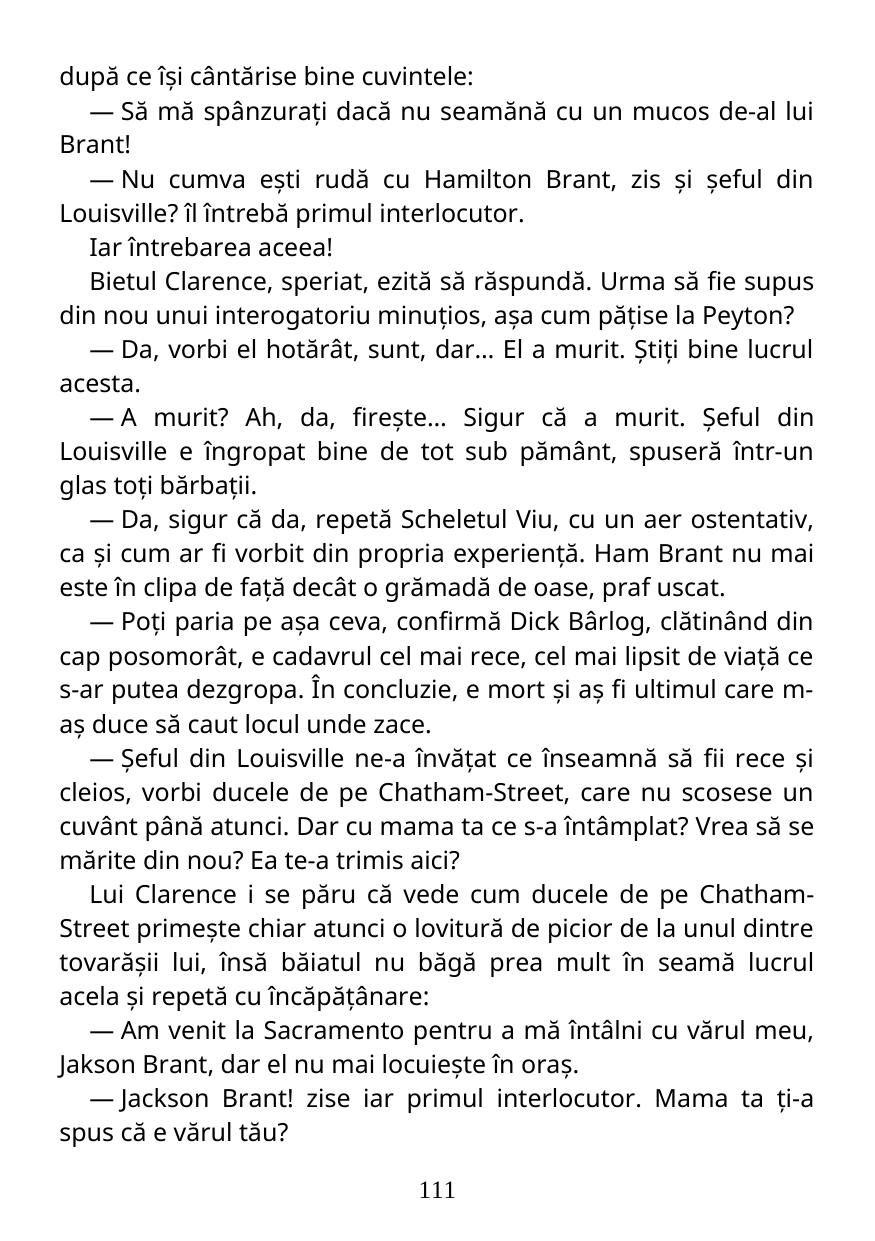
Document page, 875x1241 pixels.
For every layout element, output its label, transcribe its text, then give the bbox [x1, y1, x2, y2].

text — Să mă spânzuraţi dacă nu seamănă cu un mucos de-al lui Brant! [59, 93, 815, 161]
text — Nu cumva eşti rudă cu Hamilton Brant, zis şi şeful din Louisville? îl întrebă primul interlocutor. [59, 161, 815, 229]
text Lui Clarence i se păru că vede cum ducele de pe Chatham-Street primeşte chiar atunci o lovitură de picior de la unul dintre tovarăşii lui, însă băiatul nu băgă prea mult în seamă lucrul acela şi repetă cu încăpăţânare: [59, 877, 815, 1013]
text — Jackson Brant! zise iar primul interlocutor. Mama ta ţi-a spus că e vărul tău? [59, 1081, 815, 1149]
text — A murit? Ah, da, fireşte… Sigur că a murit. Şeful din Louisville e îngropat bine de tot sub pământ, spuseră într-un glas toţi bărbaţii. [59, 400, 815, 502]
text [59, 59, 815, 93]
text — Da, vorbi el hotărât, sunt, dar… El a murit. Ştiţi bine lucrul acesta. [59, 332, 815, 400]
text — Poţi paria pe aşa ceva, confirmă Dick Bârlog, clătinând din cap posomorât, e cadavrul cel mai rece, cel mai lipsit de viaţă ce s-ar putea dezgropa. În concluzie, e mort şi aş fi ultimul care m-aş duce să caut locul unde zace. [59, 604, 815, 740]
text Iar întrebarea aceea! [59, 229, 815, 263]
text Bietul Clarence, speriat, ezită să răspundă. Urma să fie supus din nou unui interogatoriu minuţios, aşa cum păţise la Peyton? [59, 263, 815, 332]
text — Da, sigur că da, repetă Scheletul Viu, cu un aer ostentativ, ca şi cum ar fi vorbit din propria experienţă. Ham Brant nu mai este în clipa de faţă decât o grămadă de oase, praf uscat. [59, 502, 815, 604]
text — Şeful din Louisville ne-a învăţat ce înseamnă să fii rece şi cleios, vorbi ducele de pe Chatham-Street, care nu scosese un cuvânt până atunci. Dar cu mama ta ce s-a întâmplat? Vrea să se mărite din nou? Ea te-a trimis aici? [59, 740, 815, 877]
text — Am venit la Sacramento pentru a mă întâlni cu vărul meu, Jakson Brant, dar el nu mai locuieşte în oraş. [59, 1013, 815, 1081]
